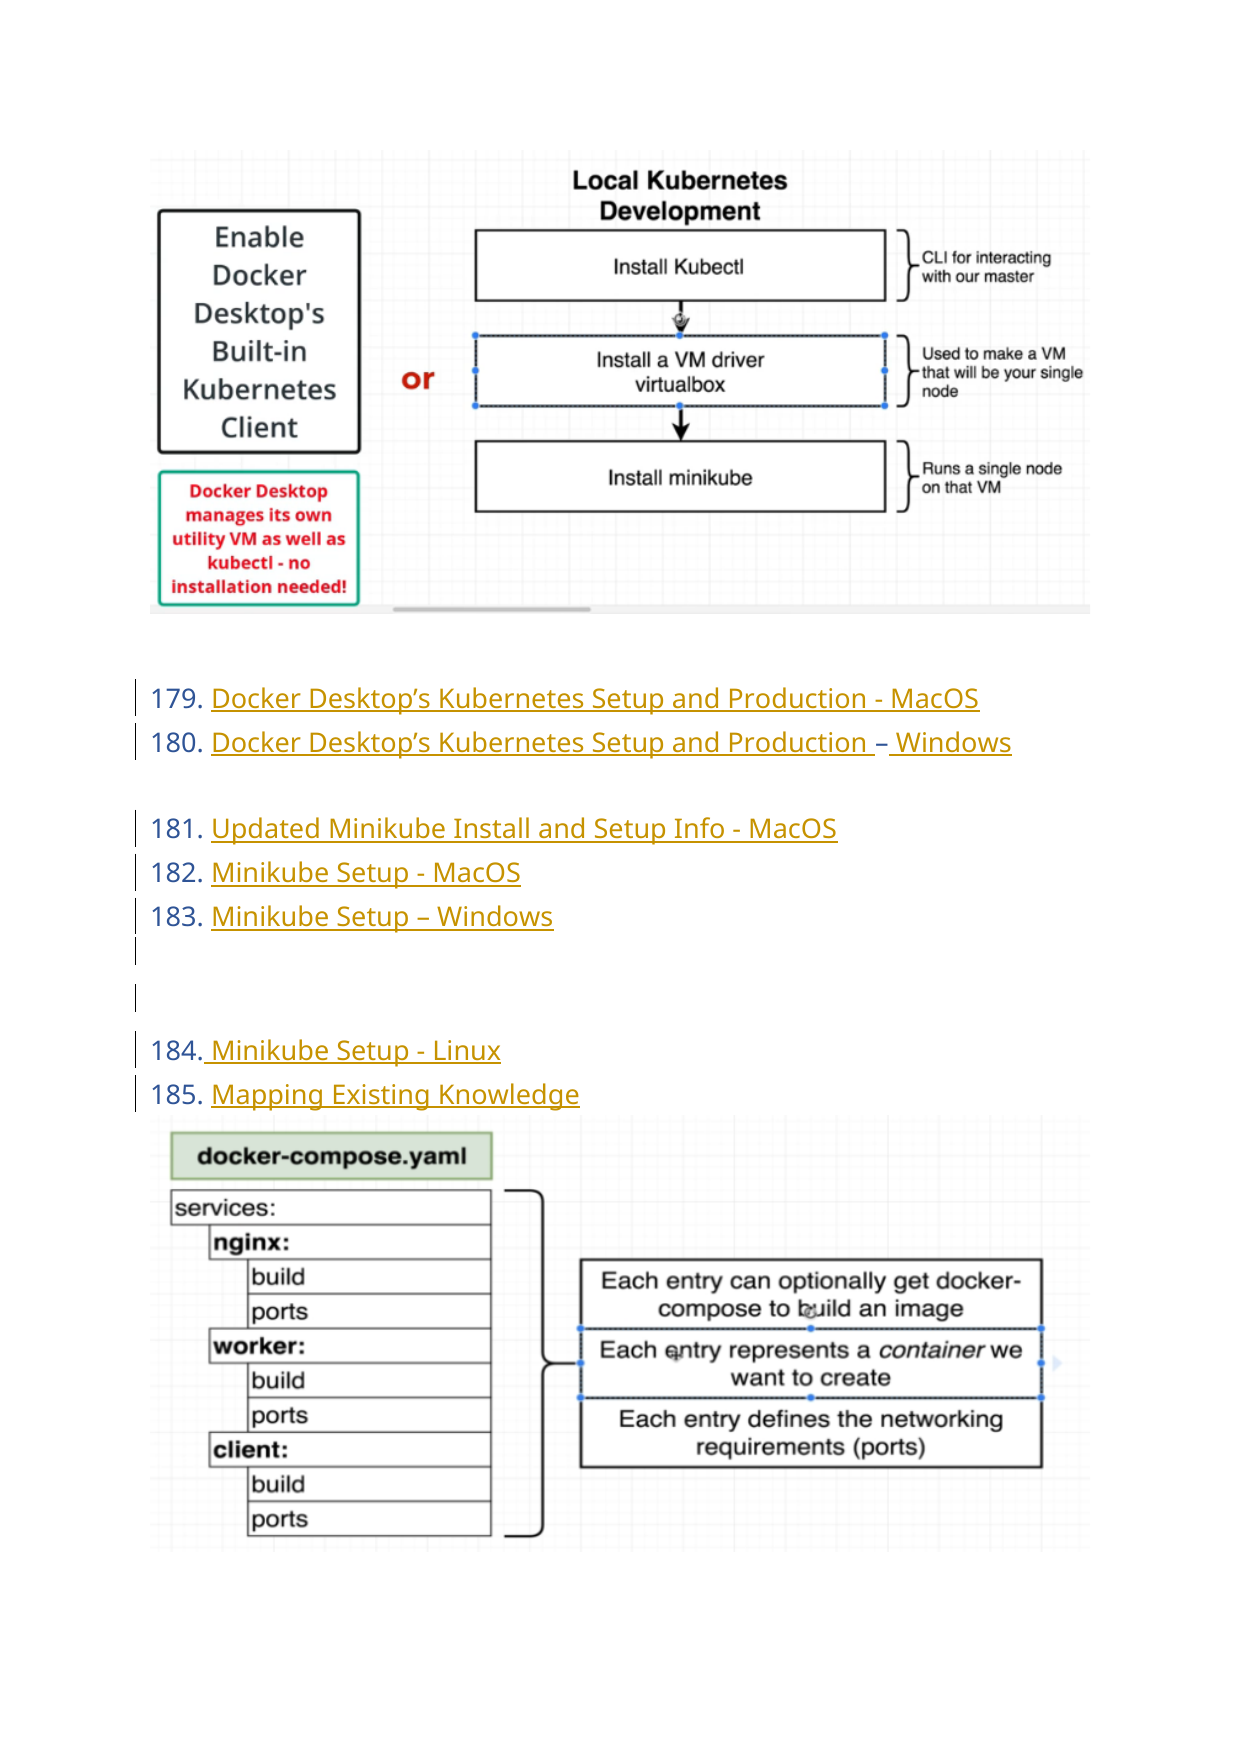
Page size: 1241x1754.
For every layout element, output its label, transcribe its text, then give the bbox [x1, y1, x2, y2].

subtitle 185. [150, 1075, 1090, 1112]
subtitle 179. [150, 679, 1090, 716]
picture [150, 150, 1091, 614]
subtitle 183. [150, 898, 1090, 934]
picture [150, 1115, 1091, 1552]
subtitle 184. [150, 1031, 1090, 1068]
subtitle 181. [150, 810, 1090, 847]
subtitle 182. [150, 854, 1090, 891]
subtitle 180. – [150, 723, 1090, 760]
